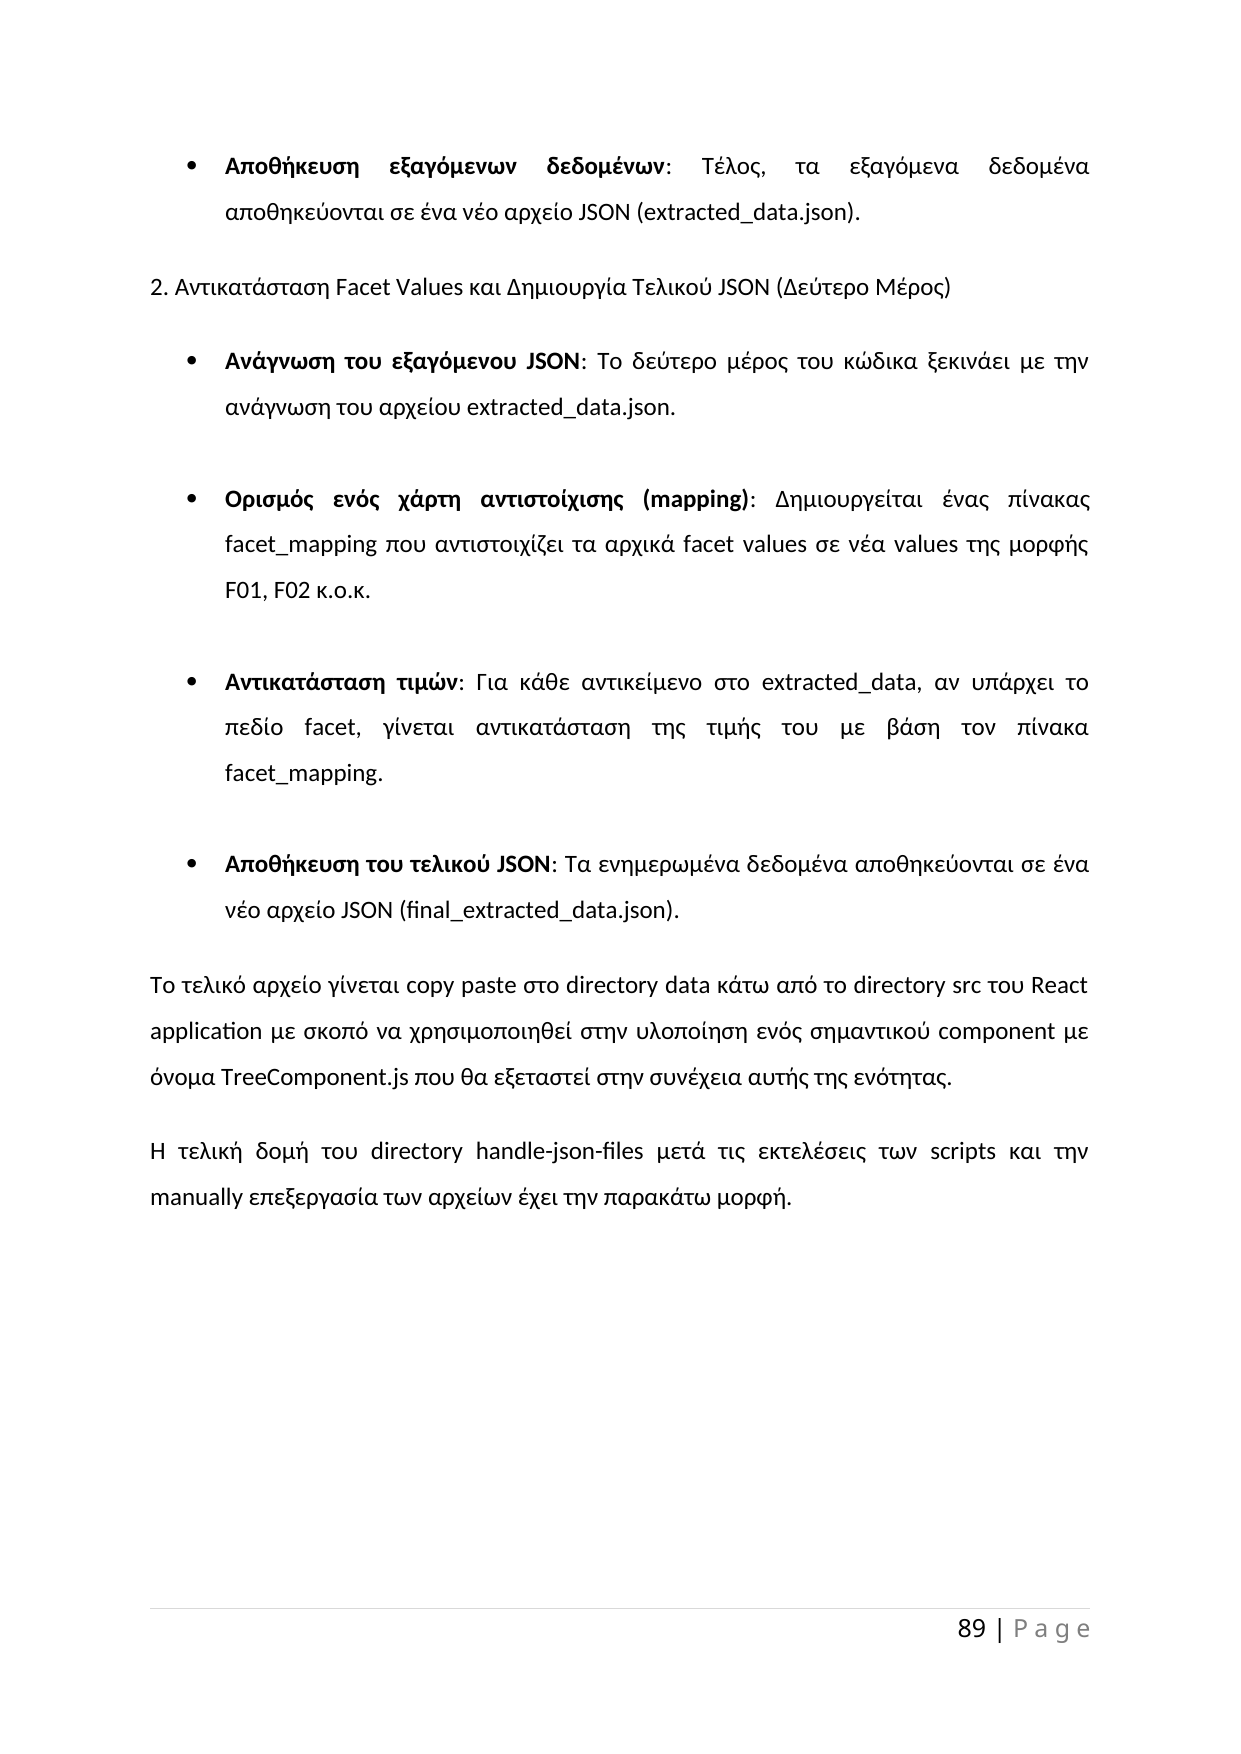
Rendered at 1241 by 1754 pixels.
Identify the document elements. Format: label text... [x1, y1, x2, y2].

list Αποθήκευση εξαγόμενων δεδομένων: Τέλος, τα εξαγόμενα δεδομένα αποθηκεύονται σε ένα νέο αρχείο JSON (extracted_data.json). [187, 150, 1090, 226]
text Το τελικό αρχείο γίνεται copy paste στο directory data κάτω από το directory src του React application με σκοπό να χρησιμοποιηθεί στην υλοποίηση ενός σημαντικού component με όνομα TreeComponent.js που θα εξεταστεί στην συνέχεια αυτής της ενότητας. [150, 969, 1090, 1091]
list Αντικατάσταση τιμών: Για κάθε αντικείμενο στο extracted_data, αν υπάρχει το πεδίο facet, γίνεται αντικατάσταση της τιμής του με βάση τον πίνακα facet_mapping. [187, 666, 1090, 788]
list Ανάγνωση του εξαγόμενου JSON: Το δεύτερο μέρος του κώδικα ξεκινάει με την ανάγνωση του αρχείου extracted_data.json. [187, 346, 1090, 422]
list Αποθήκευση του τελικού JSON: Τα ενημερωμένα δεδομένα αποθηκεύονται σε ένα νέο αρχείο JSON (final_extracted_data.json). [187, 848, 1090, 925]
text 2. Αντικατάσταση Facet Values και Δημιουργία Τελικού JSON (Δεύτερο Μέρος) [150, 271, 1090, 301]
text Η τελική δομή του directory handle-json-files μετά τις εκτελέσεις των scripts και την manually επεξεργασία των αρχείων έχει την παρακάτω μορφή. [150, 1136, 1090, 1212]
list Ορισμός ενός χάρτη αντιστοίχισης (mapping): Δημιουργείται ένας πίνακας facet_mapping που αντιστοιχίζει τα αρχικά facet values σε νέα values της μορφής F01, F02 κ.ο.κ. [187, 483, 1090, 605]
